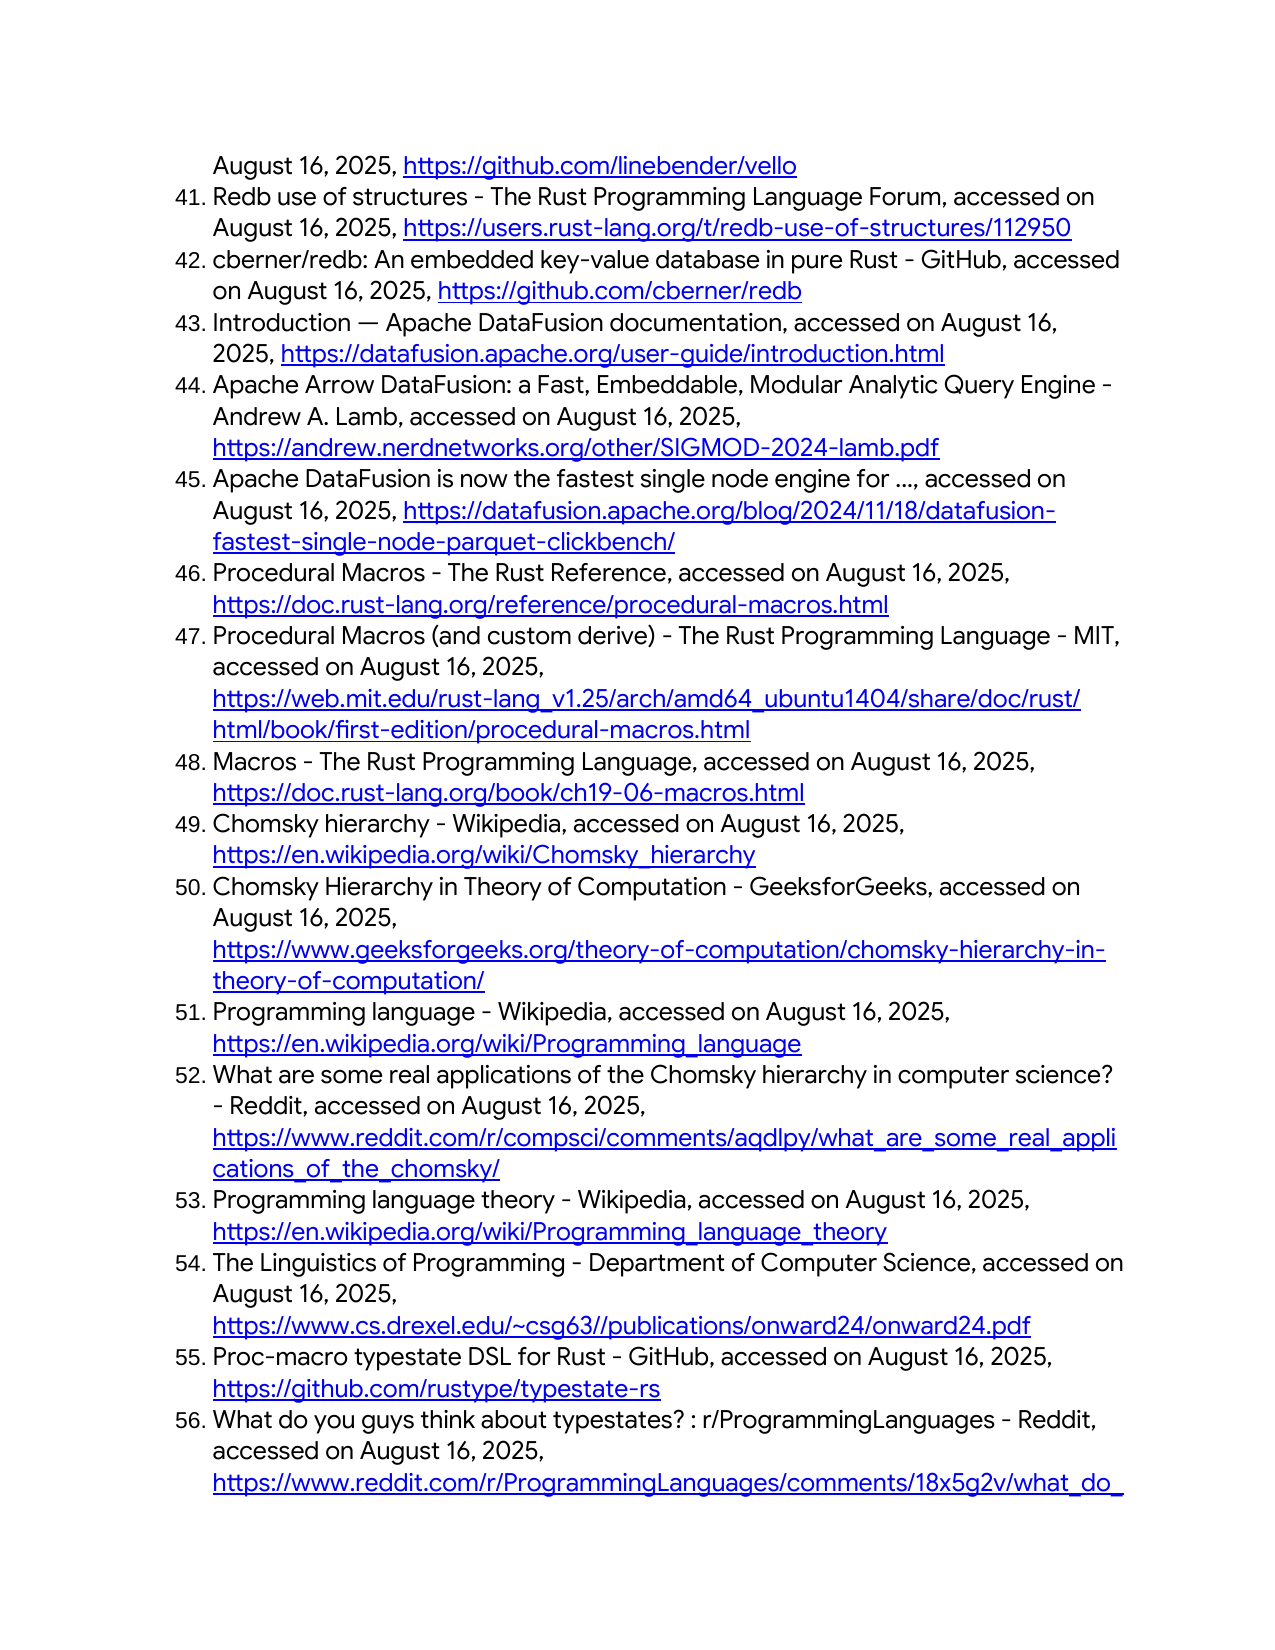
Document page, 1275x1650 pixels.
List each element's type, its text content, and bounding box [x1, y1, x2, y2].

list The Linguistics of Programming - Department of Computer Science, accessed on August 16, 2025, https://www.cs.drexel.edu/~csg63//publications/onward24/onward24.pdf [175, 1247, 1125, 1341]
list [175, 150, 1125, 181]
list Procedural Macros - The Rust Reference, accessed on August 16, 2025, https://doc.rust-lang.org/reference/procedural-macros.html [175, 558, 1125, 620]
list Apache Arrow DataFusion: a Fast, Embeddable, Modular Analytic Query Engine - Andrew A. Lamb, accessed on August 16, 2025, https://andrew.nerdnetworks.org/other/SIGMOD-2024-lamb.pdf [175, 369, 1125, 463]
list Chomsky Hierarchy in Theory of Computation - GeeksforGeeks, accessed on August 16, 2025, https://www.geeksforgeeks.org/theory-of-computation/chomsky-hierarchy-in-theory-of-computation/ [175, 871, 1125, 997]
list Procedural Macros (and custom derive) - The Rust Programming Language - MIT, accessed on August 16, 2025, https://web.mit.edu/rust-lang_v1.25/arch/amd64_ubuntu1404/share/doc/rust/html/book/first-edition/procedural-macros.html [175, 620, 1125, 746]
list Programming language theory - Wikipedia, accessed on August 16, 2025, https://en.wikipedia.org/wiki/Programming_language_theory [175, 1185, 1125, 1247]
list Redb use of structures - The Rust Programming Language Forum, accessed on August 16, 2025, https://users.rust-lang.org/t/redb-use-of-structures/112950 [175, 181, 1125, 244]
list Proc-macro typestate DSL for Rust - GitHub, accessed on August 16, 2025, https://github.com/rustype/typestate-rs [175, 1341, 1125, 1404]
list cberner/redb: An embedded key-value database in pure Rust - GitHub, accessed on August 16, 2025, https://github.com/cberner/redb [175, 244, 1125, 307]
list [175, 1404, 1125, 1498]
list Programming language - Wikipedia, accessed on August 16, 2025, https://en.wikipedia.org/wiki/Programming_language [175, 997, 1125, 1059]
list Chomsky hierarchy - Wikipedia, accessed on August 16, 2025, https://en.wikipedia.org/wiki/Chomsky_hierarchy [175, 808, 1125, 871]
list Macros - The Rust Programming Language, accessed on August 16, 2025, https://doc.rust-lang.org/book/ch19-06-macros.html [175, 746, 1125, 808]
list Introduction — Apache DataFusion documentation, accessed on August 16, 2025, https://datafusion.apache.org/user-guide/introduction.html [175, 307, 1125, 369]
list What are some real applications of the Chomsky hierarchy in computer science? - Reddit, accessed on August 16, 2025, https://www.reddit.com/r/compsci/comments/aqdlpy/what_are_some_real_applications_of_the_chomsky/ [175, 1059, 1125, 1185]
list Apache DataFusion is now the fastest single node engine for ..., accessed on August 16, 2025, https://datafusion.apache.org/blog/2024/11/18/datafusion-fastest-single-node-parquet-clickbench/ [175, 463, 1125, 558]
